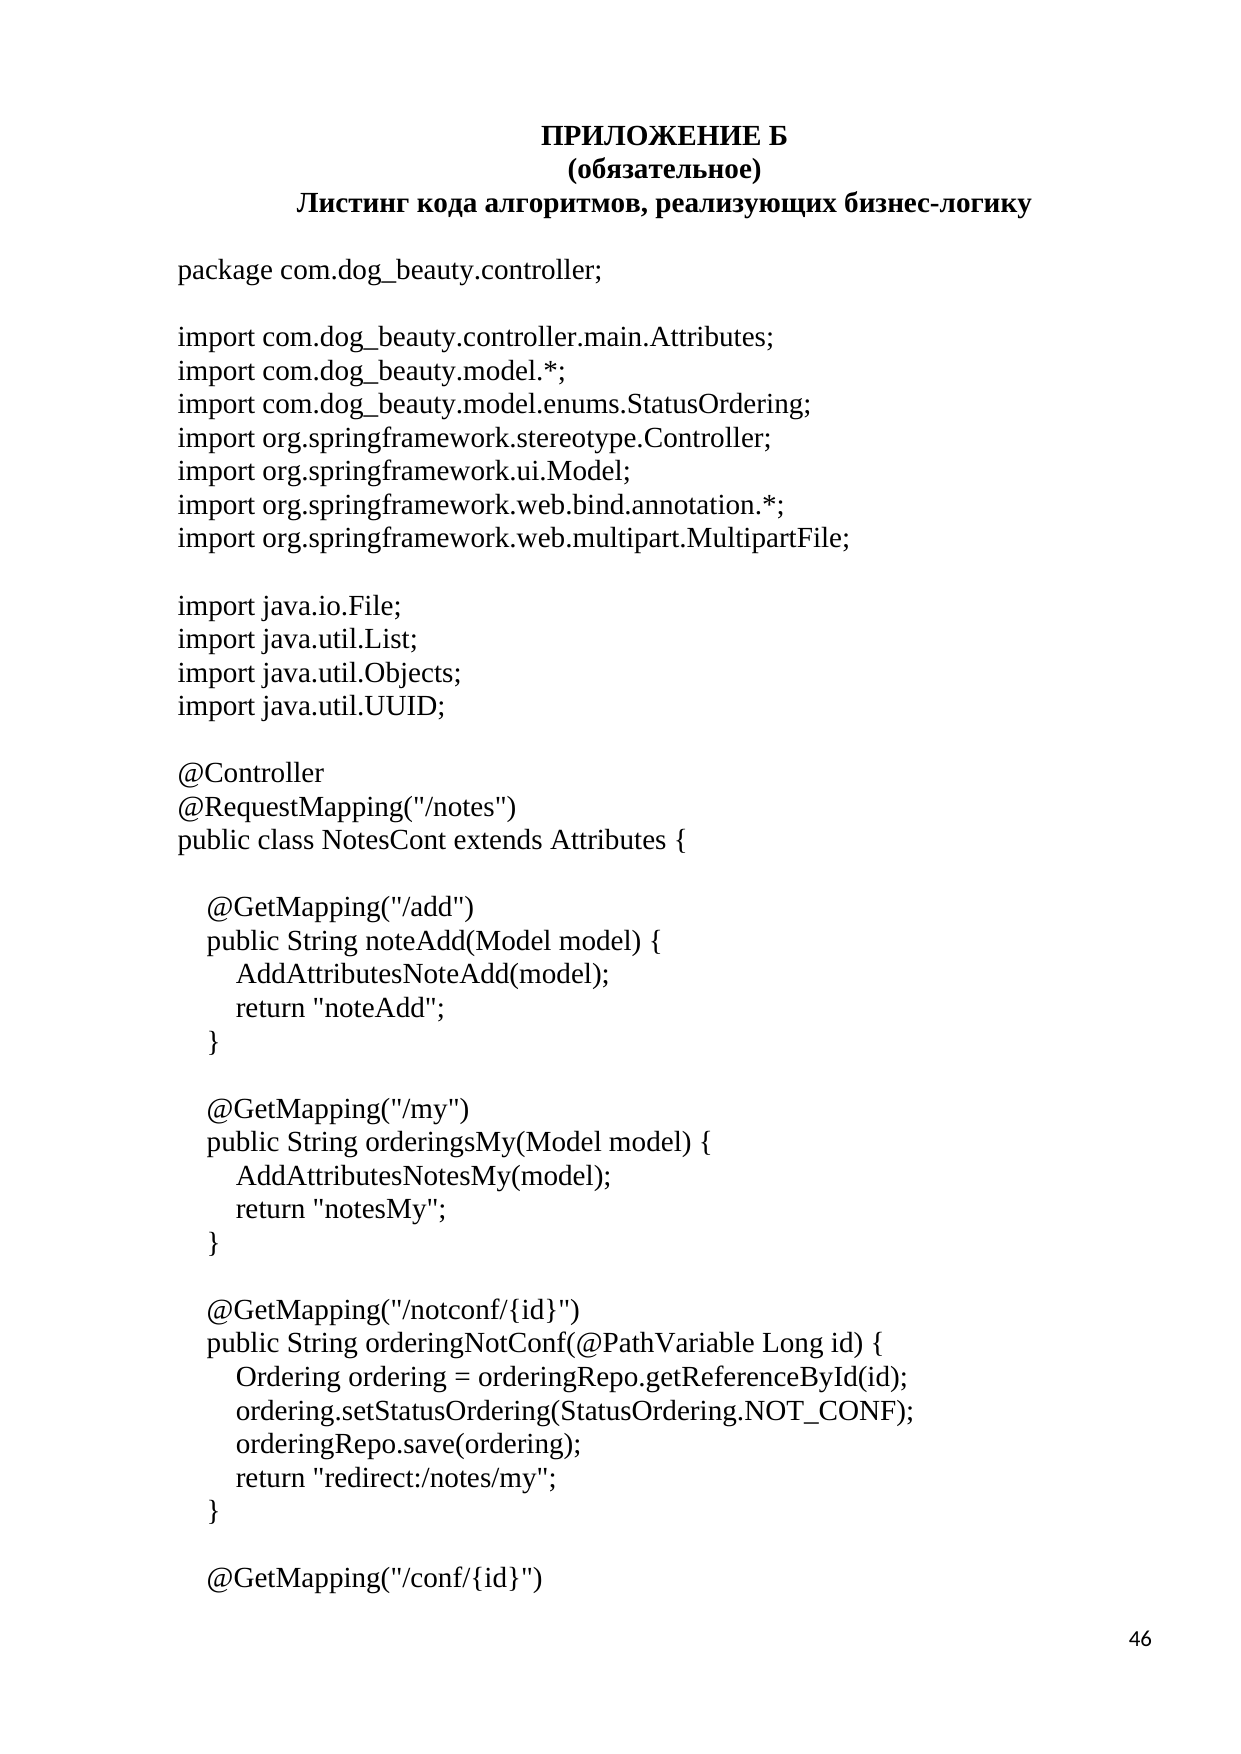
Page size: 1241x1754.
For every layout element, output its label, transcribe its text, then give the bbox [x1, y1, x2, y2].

text } [177, 1024, 1152, 1057]
text @RequestMapping("/notes") [177, 789, 1152, 822]
text import com.dog_beauty.model.*; [177, 353, 1152, 386]
text @GetMapping("/add") [177, 889, 1152, 923]
text return "noteAdd"; [177, 990, 1152, 1024]
text @GetMapping("/my") [177, 1091, 1152, 1124]
subtitle Листинг кода алгоритмов, реализующих бизнес-логику [177, 185, 1152, 219]
text public String orderingsMy(Model model) { [177, 1124, 1152, 1158]
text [177, 1359, 1152, 1393]
text } [177, 1493, 1152, 1527]
text public String orderingNotConf(@PathVariable Long id) { [177, 1326, 1152, 1359]
text package com.dog_beauty.controller; [177, 252, 1152, 286]
text import com.dog_beauty.controller.main.Attributes; [177, 319, 1152, 353]
text return "notesMy"; [177, 1191, 1152, 1225]
text import java.util.UUID; [177, 688, 1152, 722]
text orderingRepo.save(ordering); [177, 1426, 1152, 1460]
text public String noteAdd(Model model) { [177, 923, 1152, 957]
text return "redirect:/notes/my"; [177, 1460, 1152, 1493]
subtitle ПРИЛОЖЕНИЕ Б [177, 118, 1152, 152]
subtitle (обязательное) [177, 152, 1152, 185]
text import org.springframework.web.multipart.MultipartFile; [177, 521, 1152, 554]
text public class NotesCont extends Attributes { [177, 822, 1152, 856]
text @GetMapping("/conf/{id}") [177, 1560, 1152, 1594]
text import com.dog_beauty.model.enums.StatusOrdering; [177, 386, 1152, 420]
text ordering.setStatusOrdering(StatusOrdering.NOT_CONF); [177, 1393, 1152, 1426]
text import org.springframework.web.bind.annotation.*; [177, 487, 1152, 521]
text import org.springframework.ui.Model; [177, 453, 1152, 487]
text import org.springframework.stereotype.Controller; [177, 420, 1152, 453]
text @Controller [177, 755, 1152, 789]
text AddAttributesNoteAdd(model); [177, 957, 1152, 990]
text AddAttributesNotesMy(model); [177, 1158, 1152, 1191]
text import java.io.File; [177, 588, 1152, 621]
text @GetMapping("/notconf/{id}") [177, 1292, 1152, 1326]
text } [177, 1225, 1152, 1258]
text import java.util.List; [177, 621, 1152, 655]
text import java.util.Objects; [177, 655, 1152, 688]
